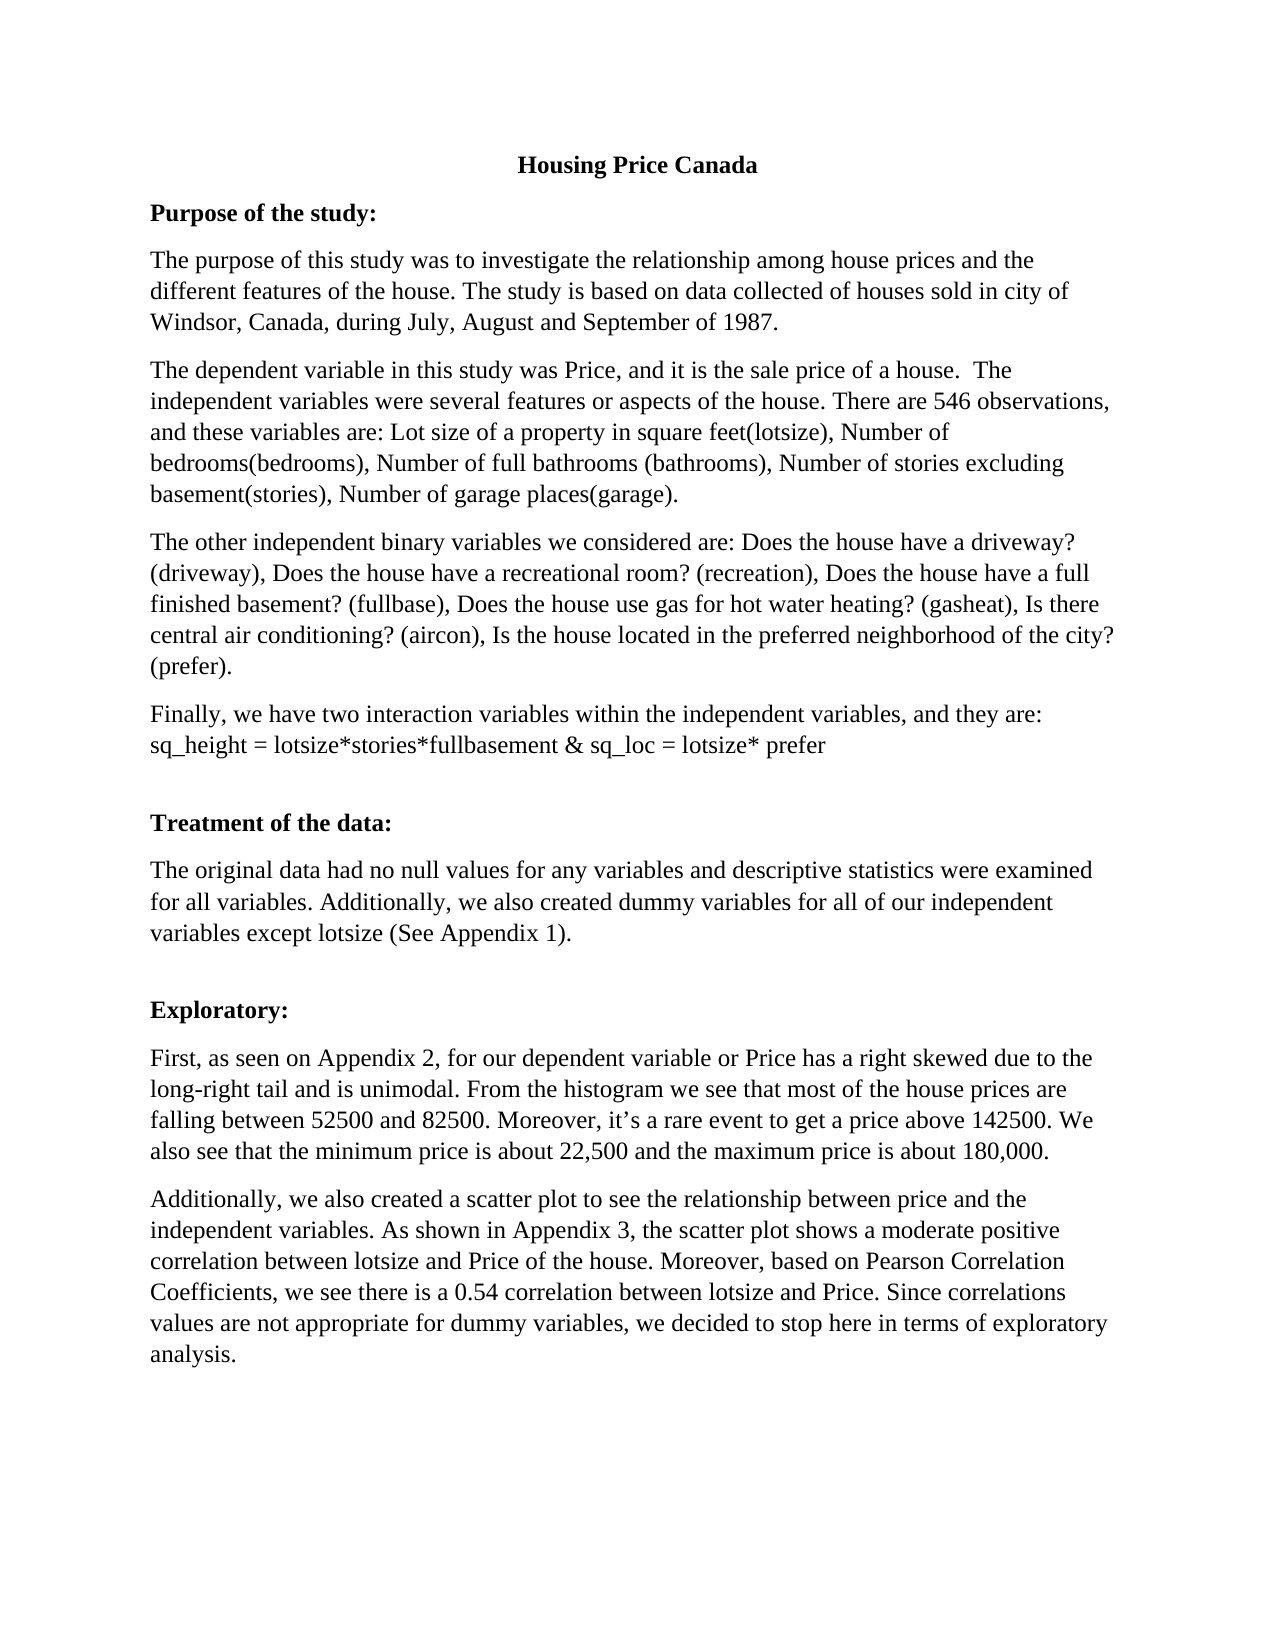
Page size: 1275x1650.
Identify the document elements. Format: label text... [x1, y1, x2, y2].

text First, as seen on Appendix 2, for our dependent variable or Price has a right skewed due to the long-right tail and is unimodal. From the histogram we see that most of the house prices are falling between 52500 and 82500. Moreover, it’s a rare event to get a price above 142500. We also see that the minimum price is about 22,500 and the maximum price is about 180,000. [150, 1043, 1125, 1165]
text Treatment of the data: [150, 808, 1125, 837]
text Purpose of the study: [150, 198, 1125, 226]
text The other independent binary variables we considered are: Does the house have a driveway? (driveway), Does the house have a recreational room? (recreation), Does the house have a full finished basement? (fullbase), Does the house use gas for hot water heating? (gasheat), Is there central air conditioning? (aircon), Is the house located in the preferred neighborhood of the city? (prefer). [150, 527, 1125, 680]
text Additionally, we also created a scatter plot to see the relationship between price and the independent variables. As shown in Appendix 3, the scatter plot shows a moderate positive correlation between lotsize and Price of the house. Moreover, based on Pearson Correlation Coefficients, we see there is a 0.54 correlation between lotsize and Price. Since correlations values are not appropriate for dummy variables, we decided to stop here in terms of exploratory analysis. [150, 1184, 1125, 1368]
text Finally, we have two interaction variables within the independent variables, and they are: sq_height = lotsize*stories*fullbasement & sq_loc = lotsize* prefer [150, 699, 1125, 789]
text The original data had no null values for any variables and descriptive statistics were examined for all variables. Additionally, we also created dummy variables for all of our independent variables except lotsize (See Appendix 1). [150, 856, 1125, 977]
text The dependent variable in this study was Price, and it is the sale price of a house. The independent variables were several features or aspects of the house. There are 546 observations, and these variables are: Lot size of a property in square feet(lotsize), Number of bedrooms(bedrooms), Number of full bathrooms (bathrooms), Number of stories excluding basement(stories), Number of garage places(garage). [150, 355, 1125, 508]
text Exploratory: [150, 995, 1125, 1024]
text The purpose of this study was to investigate the relationship among house prices and the different features of the house. The study is based on data collected of houses sold in city of Windsor, Canada, during July, August and September of 1987. [150, 245, 1125, 336]
text Housing Price Canada [150, 150, 1125, 179]
